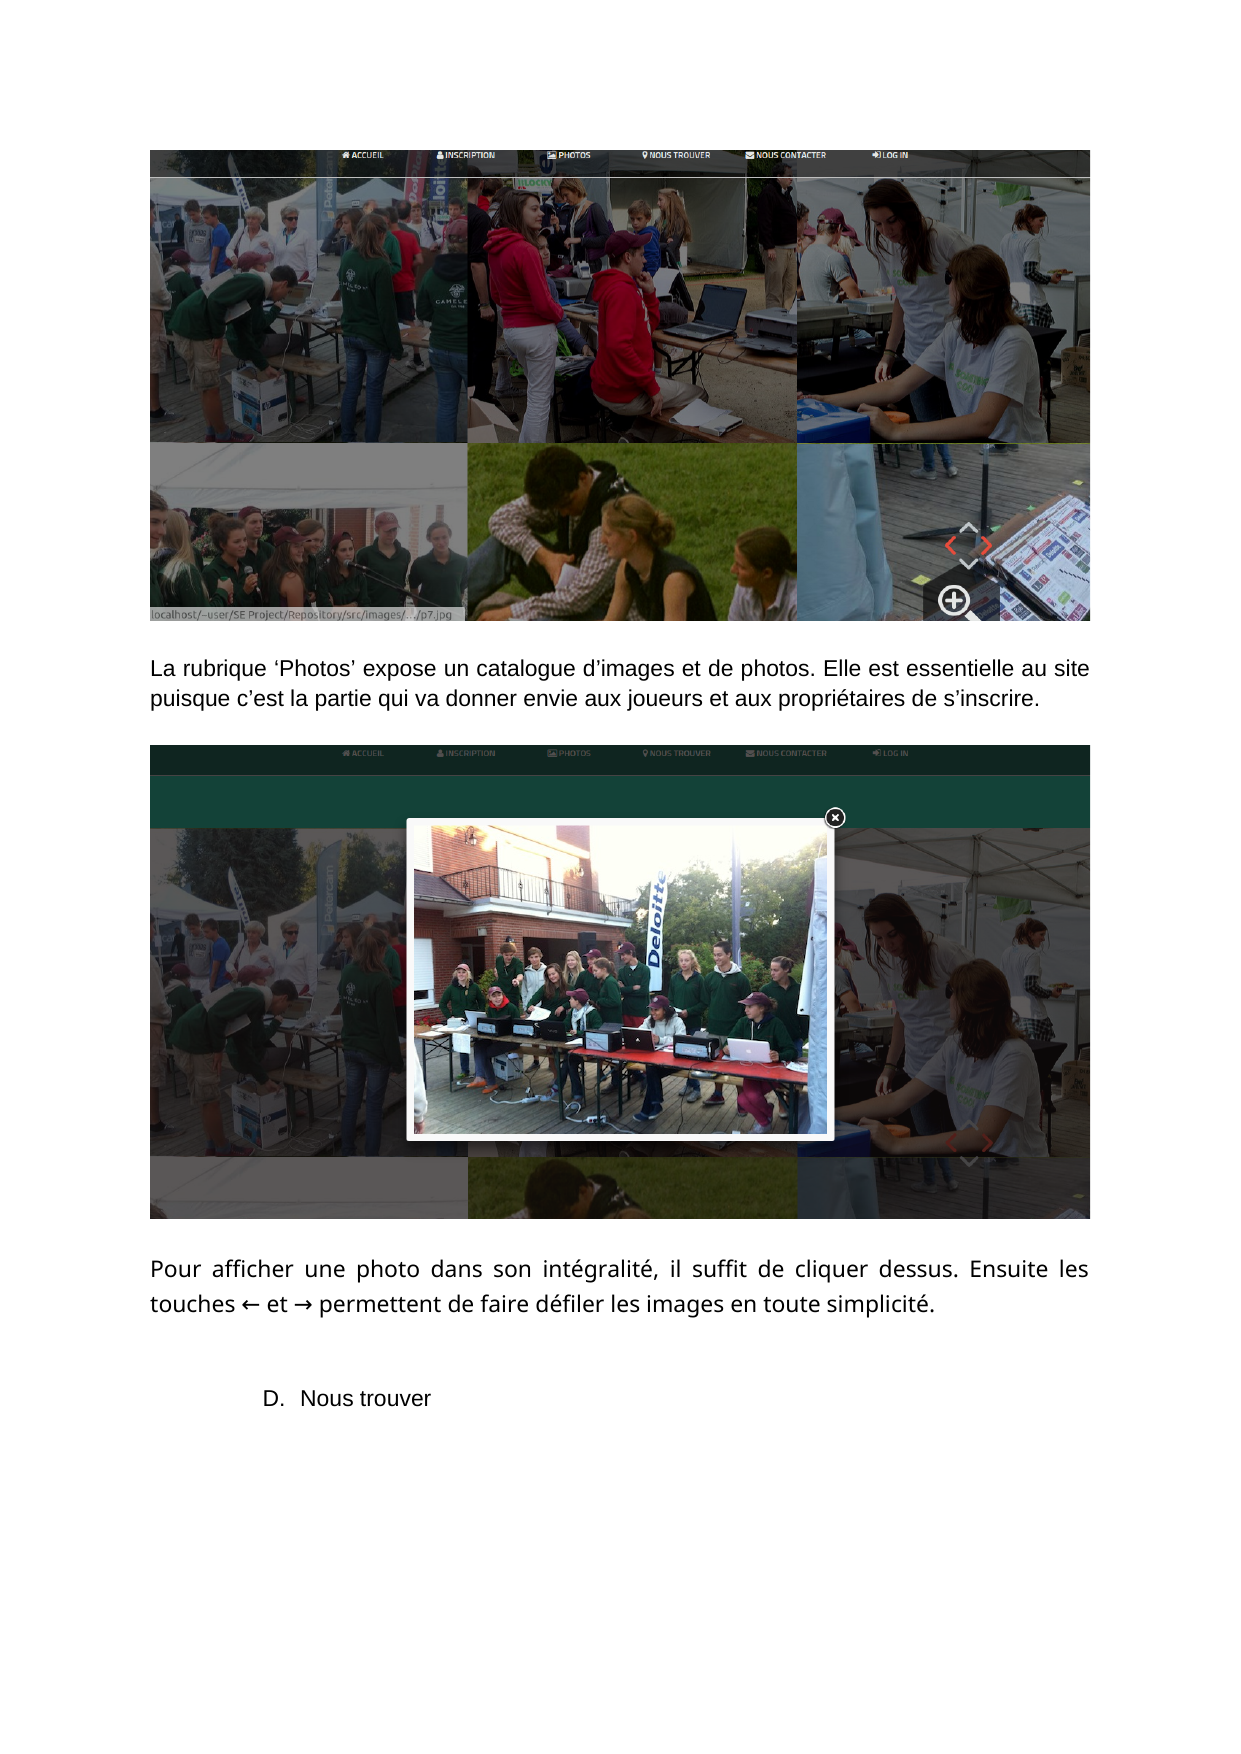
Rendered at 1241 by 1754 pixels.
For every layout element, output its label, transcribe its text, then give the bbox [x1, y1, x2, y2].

picture [150, 745, 1091, 1219]
text La rubrique ‘Photos’ expose un catalogue d’images et de photos. Elle est essentielle au site puisque c’est la partie qui va donner envie aux joueurs et aux propriétaires de s’inscrire. [150, 655, 1090, 711]
text Pour afficher une photo dans son intégralité, il suffit de cliquer dessus. Ensuite les touches ← et → permettent de faire défiler les images en toute simplicité. [150, 1252, 1090, 1320]
list Nous trouver [262, 1385, 1090, 1411]
picture [150, 150, 1091, 621]
